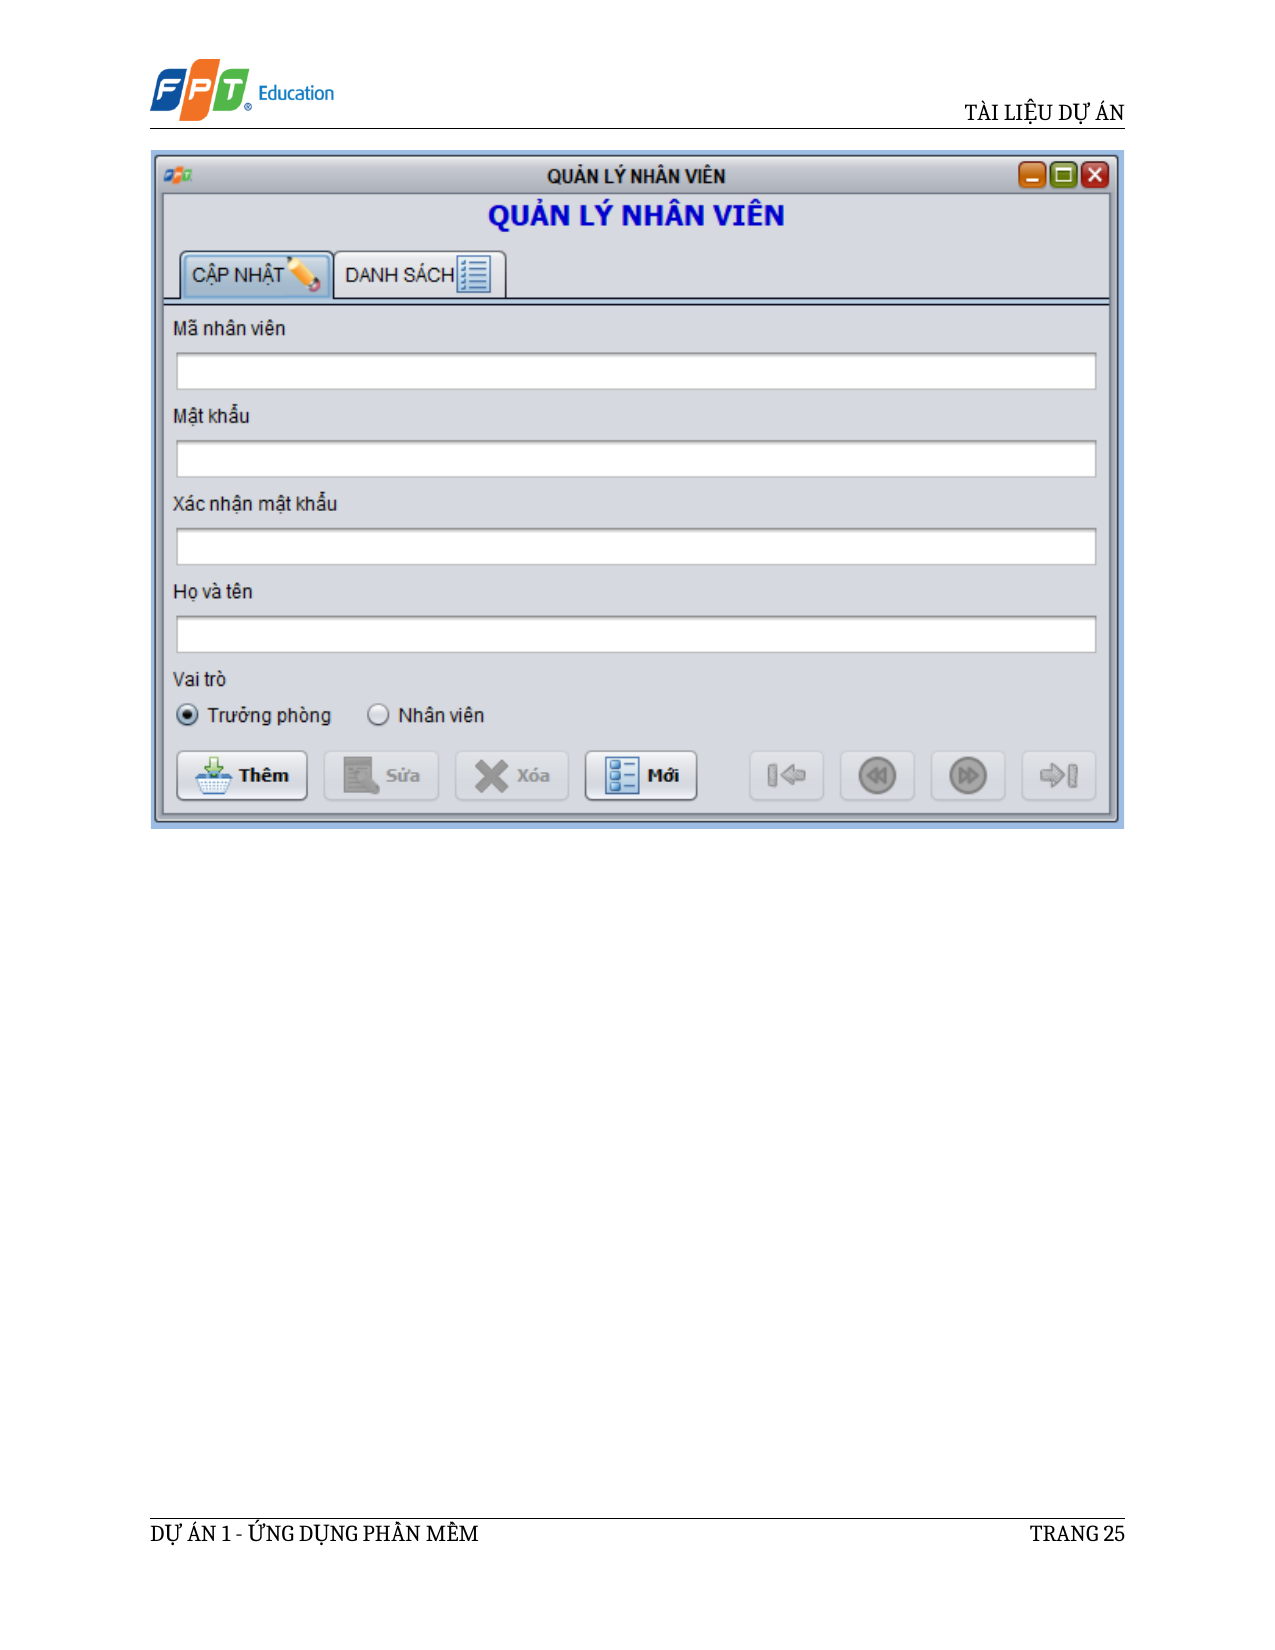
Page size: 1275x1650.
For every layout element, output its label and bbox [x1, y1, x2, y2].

picture [150, 150, 1125, 829]
picture [150, 59, 336, 121]
